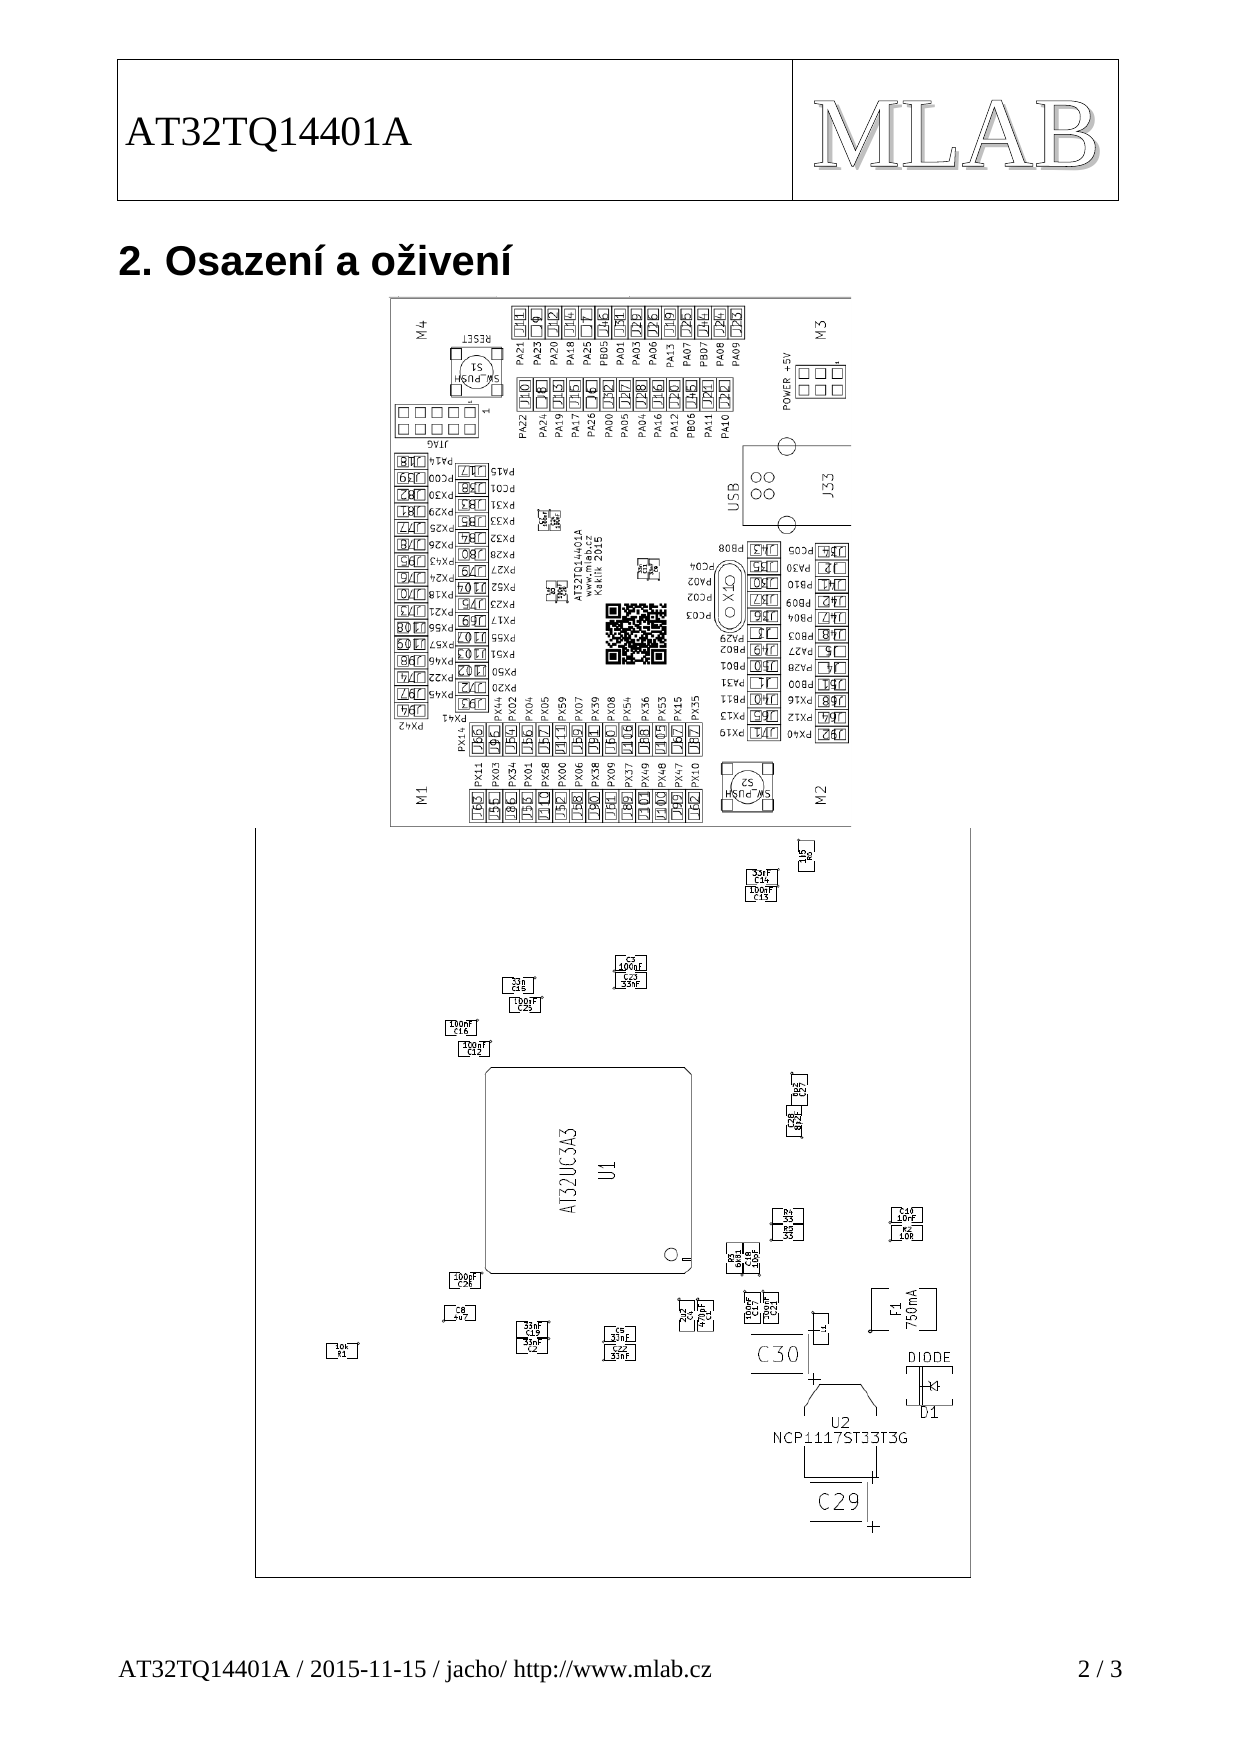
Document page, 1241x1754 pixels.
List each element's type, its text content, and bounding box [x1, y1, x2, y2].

subtitle Osazení a oživení [118, 236, 1122, 284]
picture [242, 296, 998, 1598]
